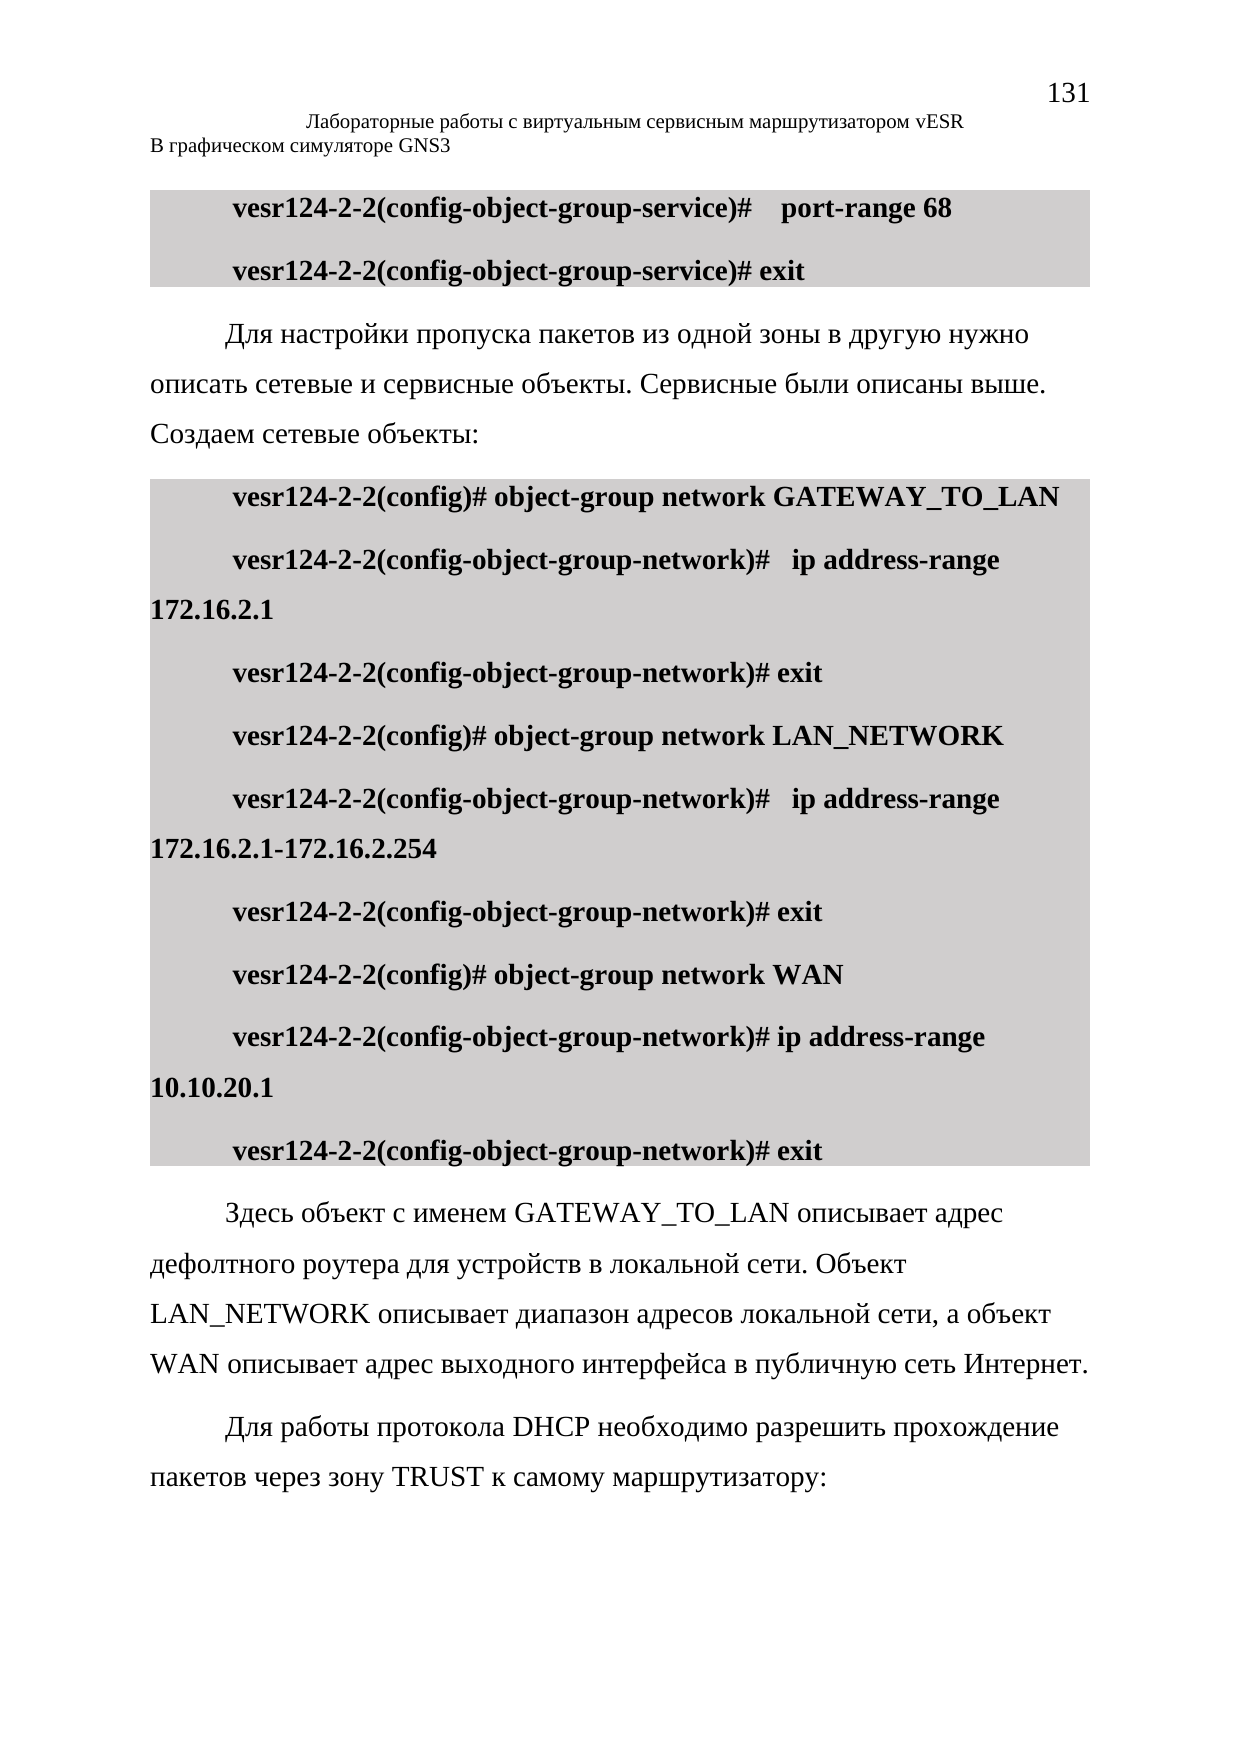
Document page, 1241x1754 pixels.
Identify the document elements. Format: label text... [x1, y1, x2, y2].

text vesr124-2-2(config-object-group-network)# ip address-range 10.10.20.1 [150, 1019, 1090, 1103]
text Здесь объект с именем GATEWAY_TO_LAN описывает адрес дефолтного роутера для устройств в локальной сети. Объект LAN_NETWORK описывает диапазон адресов локальной сети, а объект WAN описывает адрес выходного интерфейса в публичную сеть Интернет. [150, 1196, 1090, 1380]
text vesr124-2-2(config)# object-group network LAN_NETWORK [150, 718, 1090, 752]
text vesr124-2-2(config)# object-group network GATEWAY_TO_LAN [150, 479, 1090, 513]
text Для настройки пропуска пакетов из одной зоны в другую нужно описать сетевые и сервисные объекты. Сервисные были описаны выше. Создаем сетевые объекты: [150, 316, 1090, 450]
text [150, 190, 1090, 224]
text vesr124-2-2(config)# object-group network WAN [150, 957, 1090, 990]
text vesr124-2-2(config-object-group-network)# ip address-range 172.16.2.1 [150, 542, 1090, 626]
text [150, 253, 1090, 287]
text Для работы протокола DHCP необходимо разрешить прохождение пакетов через зону TRUST к самому маршрутизатору: [150, 1409, 1090, 1493]
text vesr124-2-2(config-object-group-network)# ip address-range 172.16.2.1-172.16.2.254 [150, 781, 1090, 865]
text vesr124-2-2(config-object-group-network)# exit [150, 894, 1090, 927]
text vesr124-2-2(config-object-group-network)# exit [150, 1133, 1090, 1166]
text vesr124-2-2(config-object-group-network)# exit [150, 655, 1090, 689]
